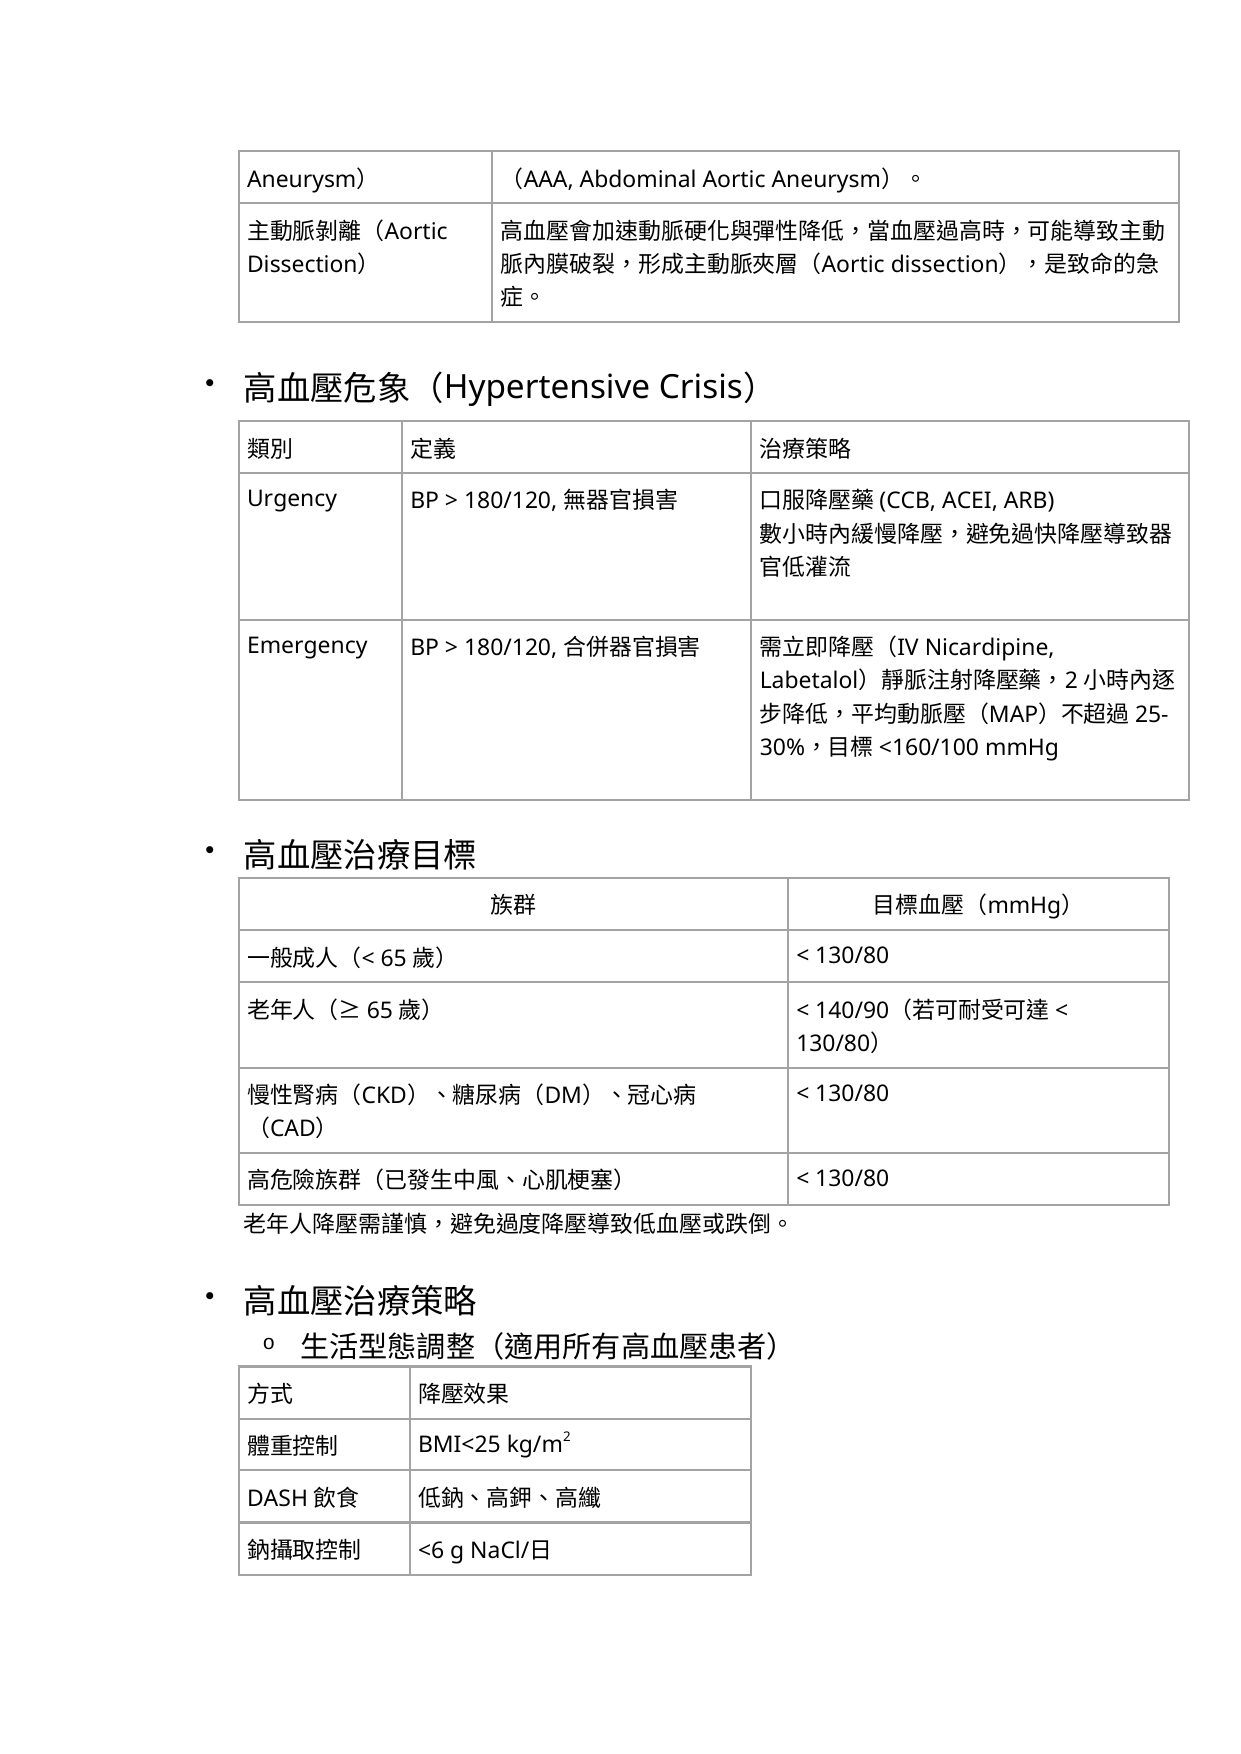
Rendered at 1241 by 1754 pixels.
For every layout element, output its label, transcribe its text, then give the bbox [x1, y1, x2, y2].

table_cell 高危險族群（已發生中風、心肌梗塞） [240, 1154, 787, 1204]
text 老年人降壓需謹慎，避免過度降壓導致低血壓或跌倒。 [244, 1206, 1053, 1239]
table_cell < 130/80 [789, 931, 1168, 981]
table_cell < 130/80 [789, 1069, 1168, 1152]
table_cell <6 g NaCl/日 [411, 1524, 750, 1573]
table_header 類別 [240, 422, 401, 472]
table_cell 一般成人（< 65 歲） [240, 931, 787, 981]
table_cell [493, 152, 1178, 202]
table_header 定義 [403, 422, 750, 472]
table_cell 口服降壓藥 (CCB, ACEI, ARB) 數小時內緩慢降壓，避免過快降壓導致器官低灌流 [752, 474, 1188, 618]
table_header 方式 [240, 1368, 409, 1417]
table_cell 慢性腎病（CKD）、糖尿病（DM）、冠心病（CAD） [240, 1069, 787, 1152]
list 生活型態調整（適用所有高血壓患者） [262, 1323, 1053, 1365]
table_header 目標血壓（mmHg） [789, 879, 1168, 929]
table_cell Urgency [240, 474, 401, 618]
table_header 治療策略 [752, 422, 1188, 472]
table_cell 老年人（≥ 65 歲） [240, 983, 787, 1067]
list 高血壓危象（Hypertensive Crisis） [206, 361, 1053, 409]
table_cell 需立即降壓（IV Nicardipine, Labetalol）靜脈注射降壓藥，2 小時內逐步降低，平均動脈壓（MAP）不超過 25-30%，目標 <160/100 mmHg [752, 621, 1188, 799]
table_cell 高血壓會加速動脈硬化與彈性降低，當血壓過高時，可能導致主動脈內膜破裂，形成主動脈夾層（Aortic dissection），是致命的急症。 [493, 204, 1178, 321]
table_cell BP > 180/120, 無器官損害 [403, 474, 750, 618]
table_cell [240, 152, 491, 202]
table_cell BP > 180/120, 合併器官損害 [403, 621, 750, 799]
table_cell Emergency [240, 621, 401, 799]
table_cell DASH 飲食 [240, 1471, 409, 1521]
list 高血壓治療策略 [206, 1275, 1053, 1323]
table_cell 體重控制 [240, 1420, 409, 1469]
table_cell 主動脈剝離（Aortic Dissection） [240, 204, 491, 321]
list 高血壓治療目標 [206, 829, 1053, 877]
table_cell 低鈉、高鉀、高纖 [411, 1471, 750, 1521]
table_header 族群 [240, 879, 787, 929]
table_cell 鈉攝取控制 [240, 1524, 409, 1573]
table_cell < 140/90（若可耐受可達 < 130/80） [789, 983, 1168, 1067]
table_header 降壓效果 [411, 1368, 750, 1417]
table_cell < 130/80 [789, 1154, 1168, 1204]
table_cell BMI<25 kg/m2 [411, 1420, 750, 1469]
